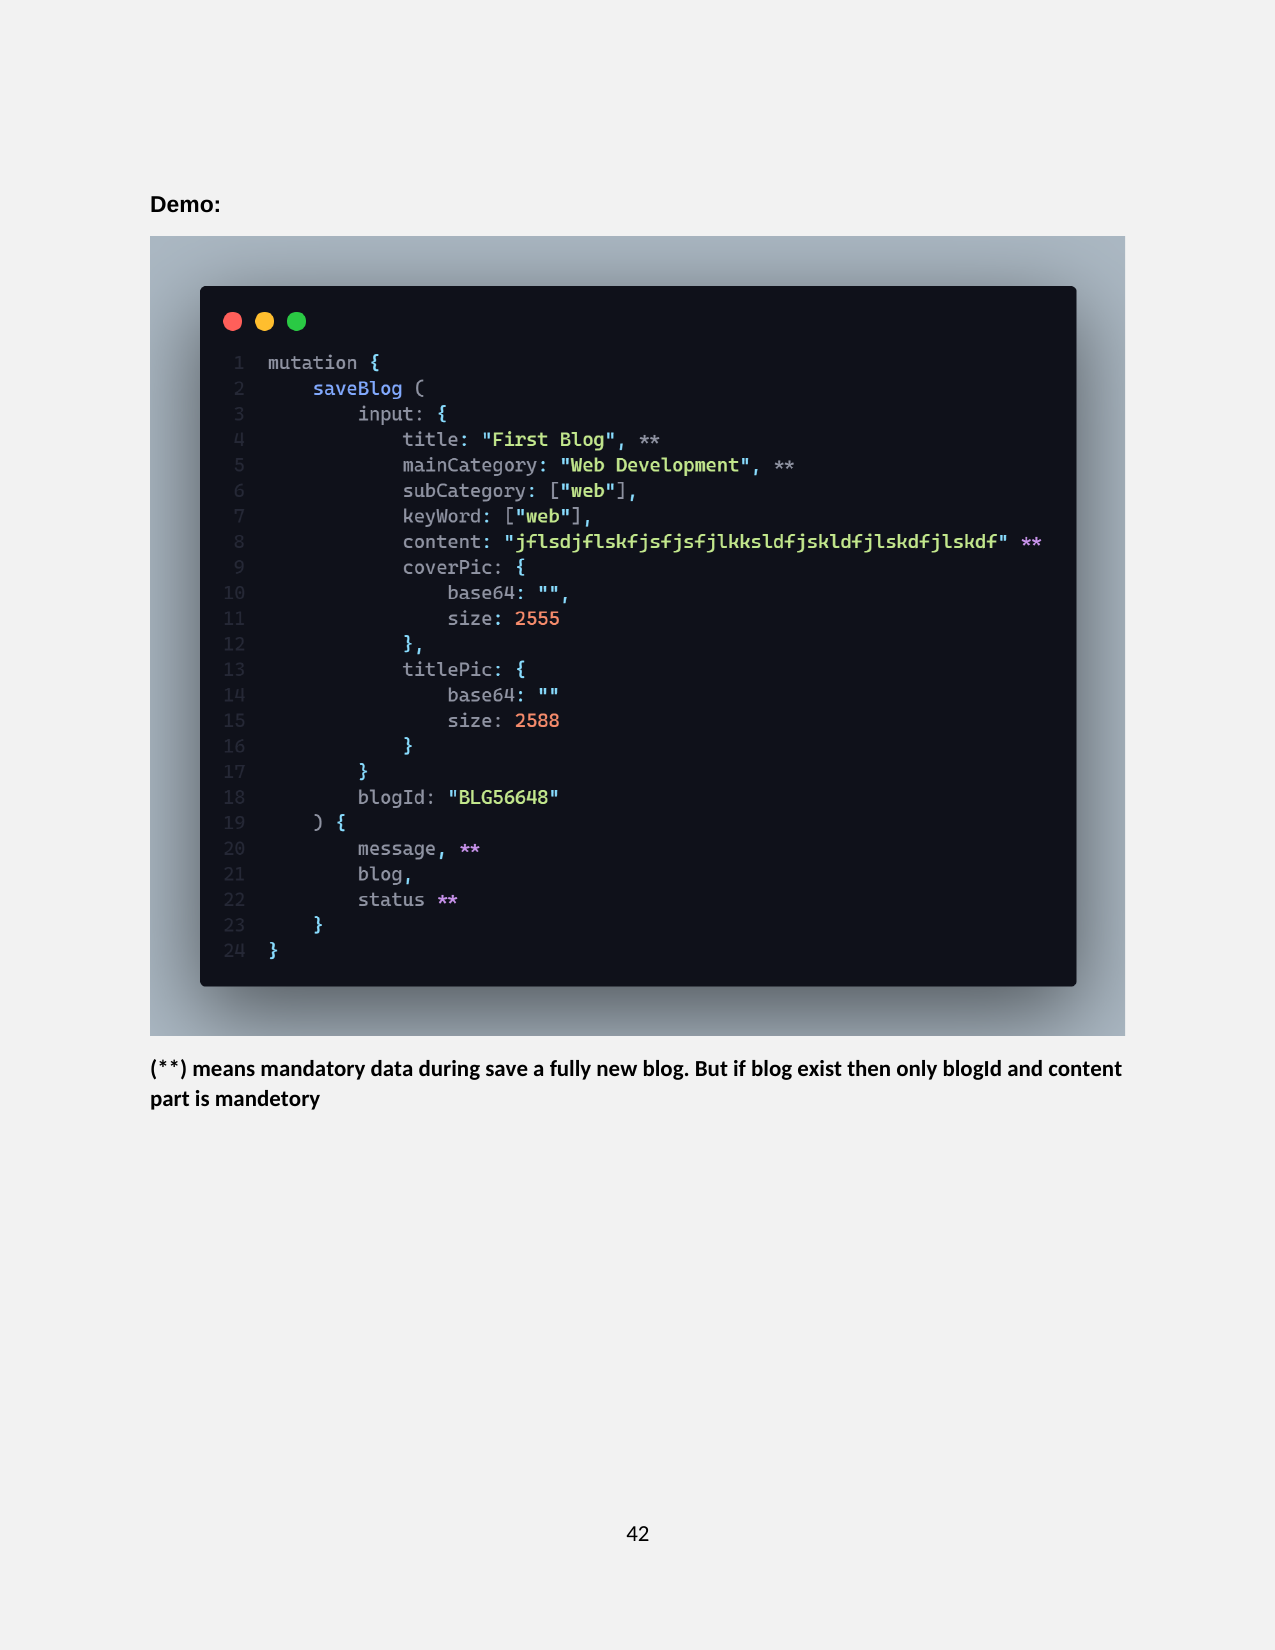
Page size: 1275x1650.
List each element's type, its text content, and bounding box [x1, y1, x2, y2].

picture [150, 236, 1125, 1036]
text (**) means mandatory data during save a fully new blog. But if blog exist then only blogId and content part is mandetory [150, 1054, 1125, 1112]
text Demo: [150, 191, 1125, 218]
